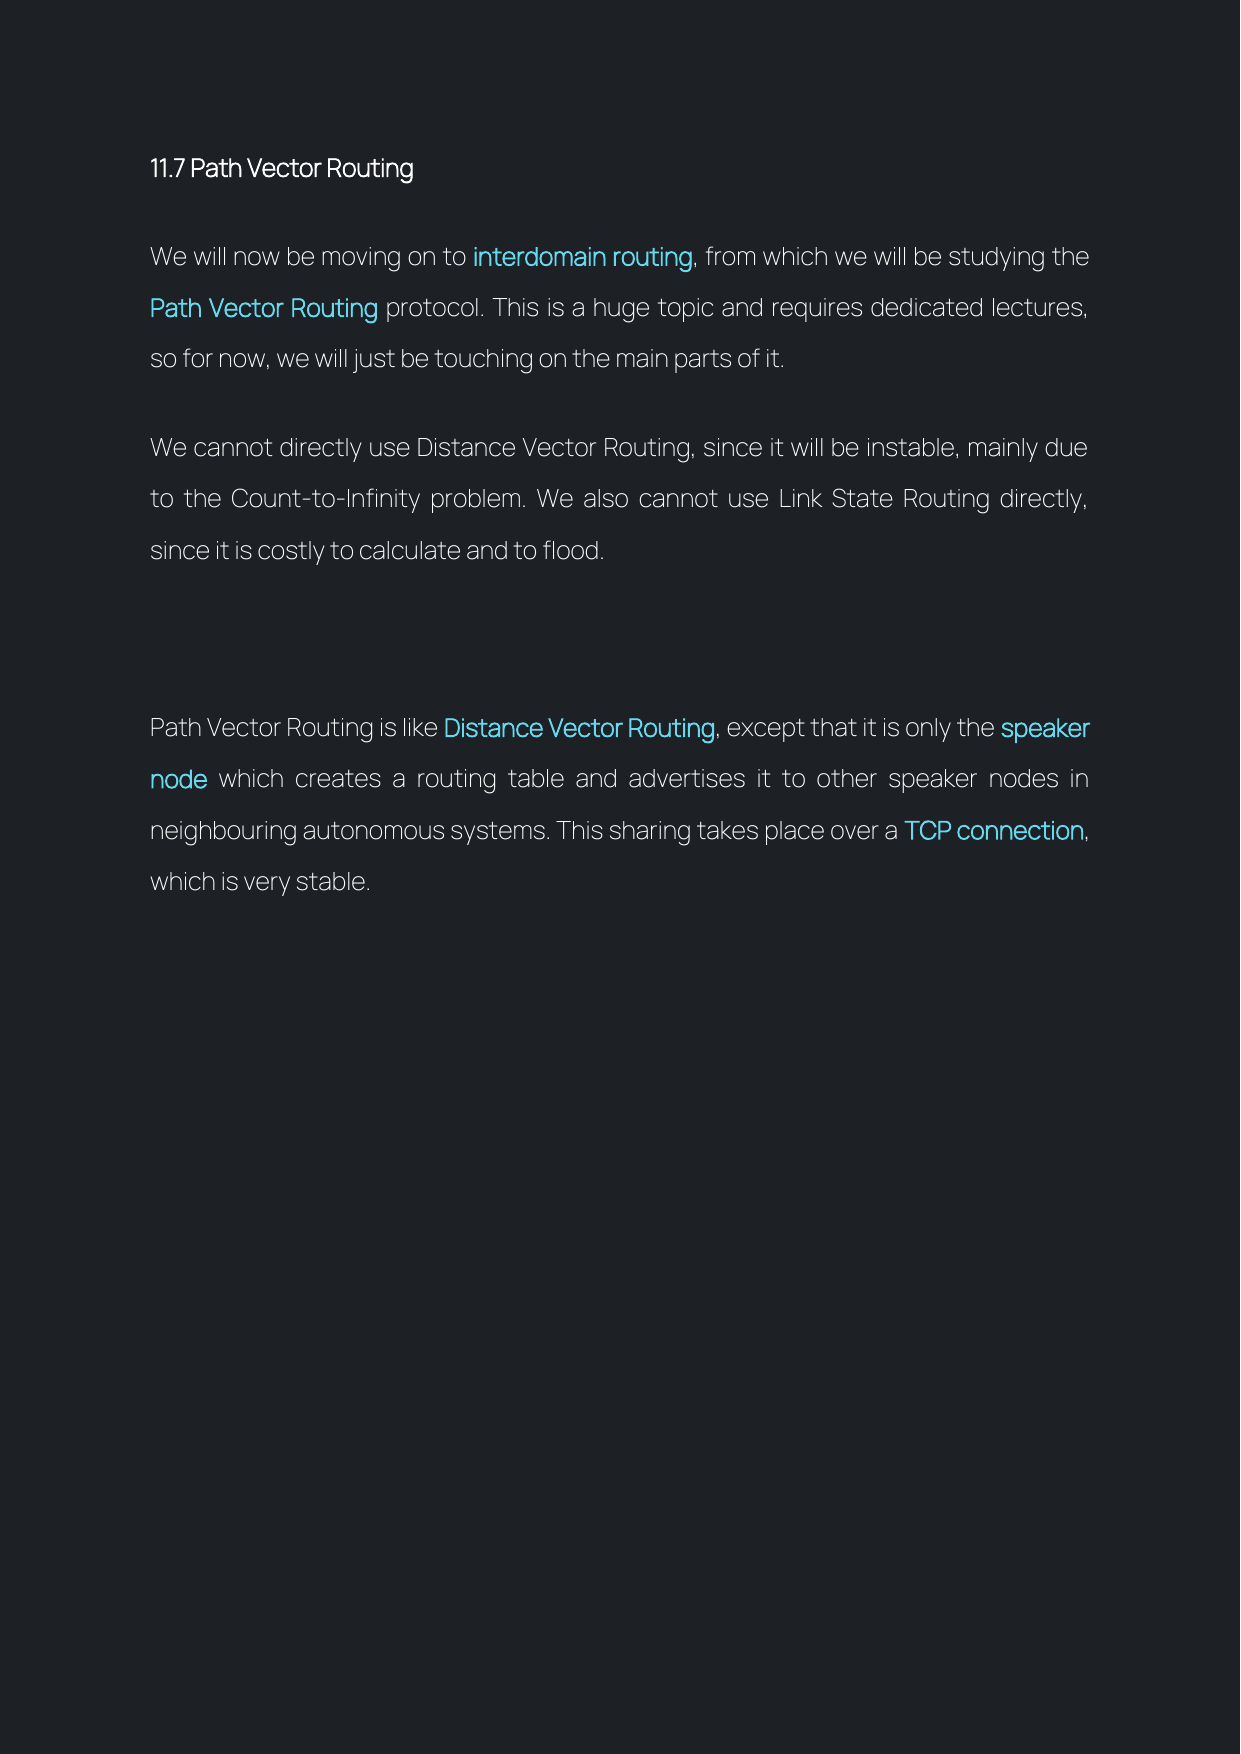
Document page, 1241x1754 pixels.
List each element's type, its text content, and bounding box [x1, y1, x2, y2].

text We will now be moving on to interdomain routing, from which we will be studying the Path Vector Routing protocol. This is a huge topic and requires dedicated lectures, so for now, we will just be touching on the main parts of it. [150, 239, 1090, 375]
subtitle 11.7 Path Vector Routing [150, 150, 1090, 184]
text Path Vector Routing is like Distance Vector Routing, except that it is only the speaker node which creates a routing table and advertises it to other speaker nodes in neighbouring autonomous systems. This sharing takes place over a TCP connection, which is very stable. [150, 710, 1090, 898]
text We cannot directly use Distance Vector Routing, since it will be instable, mainly due to the Count-to-Infinity problem. We also cannot use Link State Routing directly, since it is costly to calculate and to flood. [150, 430, 1090, 567]
